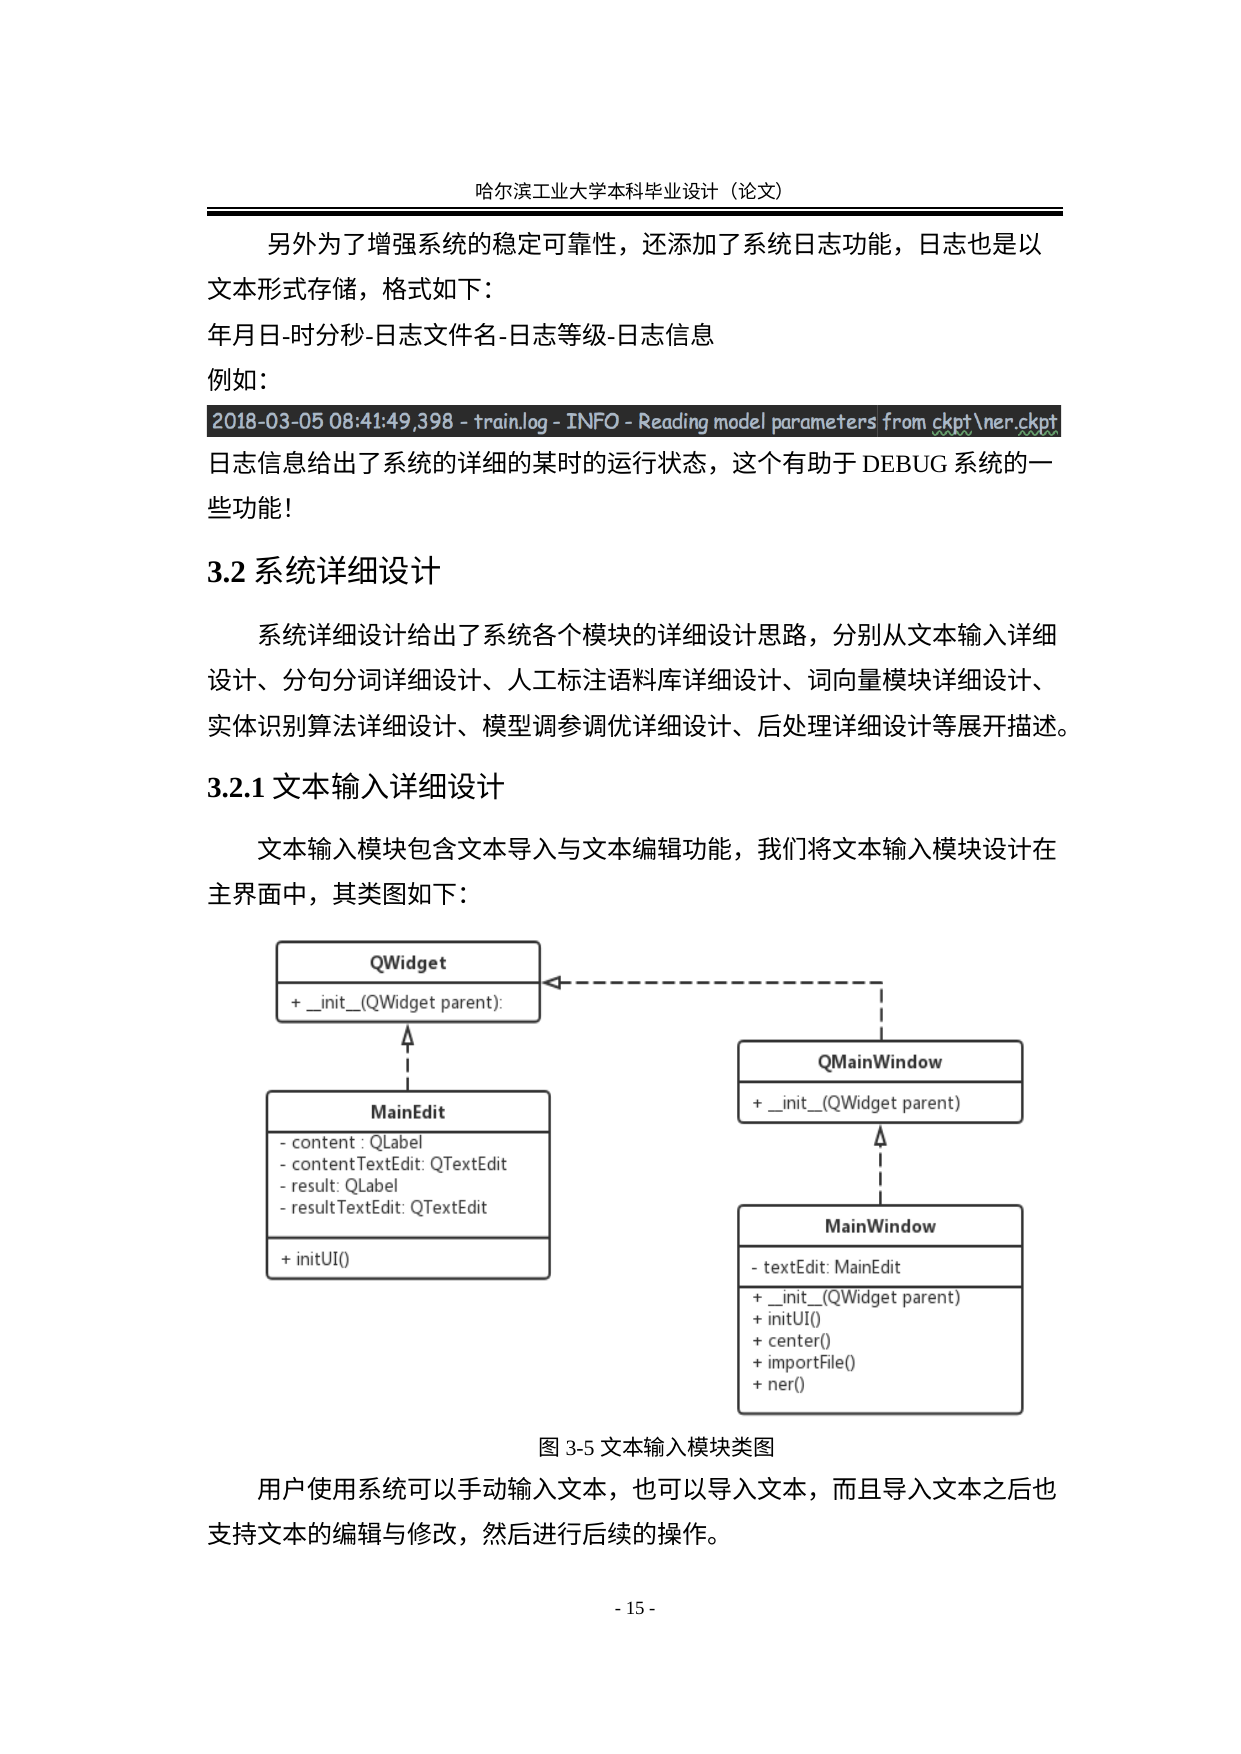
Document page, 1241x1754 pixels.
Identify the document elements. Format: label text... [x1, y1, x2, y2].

text 年月日-时分秒-日志文件名-日志等级-日志信息 [207, 315, 1063, 351]
picture [206, 405, 1062, 437]
text 例如： [207, 360, 1063, 397]
picture [256, 919, 1036, 1423]
text 文本输入模块包含文本导入与文本编辑功能，我们将文本输入模块设计在主界面中，其类图如下： [207, 829, 1063, 911]
text 系统详细设计给出了系统各个模块的详细设计思路，分别从文本输入详细设计、分句分词详细设计、人工标注语料库详细设计、词向量模块详细设计、实体识别算法详细设计、模型调参调优详细设计、后处理详细设计等展开描述。 [207, 615, 1063, 742]
subtitle 系统详细设计 [207, 546, 1063, 592]
text 图 3-5 文本输入模块类图 [207, 1430, 1063, 1462]
subtitle 文本输入详细设计 [207, 764, 1063, 806]
text 用户使用系统可以手动输入文本，也可以导入文本，而且导入文本之后也支持文本的编辑与修改，然后进行后续的操作。 [207, 1470, 1063, 1551]
text 另外为了增强系统的稳定可靠性，还添加了系统日志功能，日志也是以文本形式存储，格式如下： [207, 224, 1063, 306]
text 日志信息给出了系统的详细的某时的运行状态，这个有助于DEBUG系统的一些功能！ [207, 443, 1063, 525]
